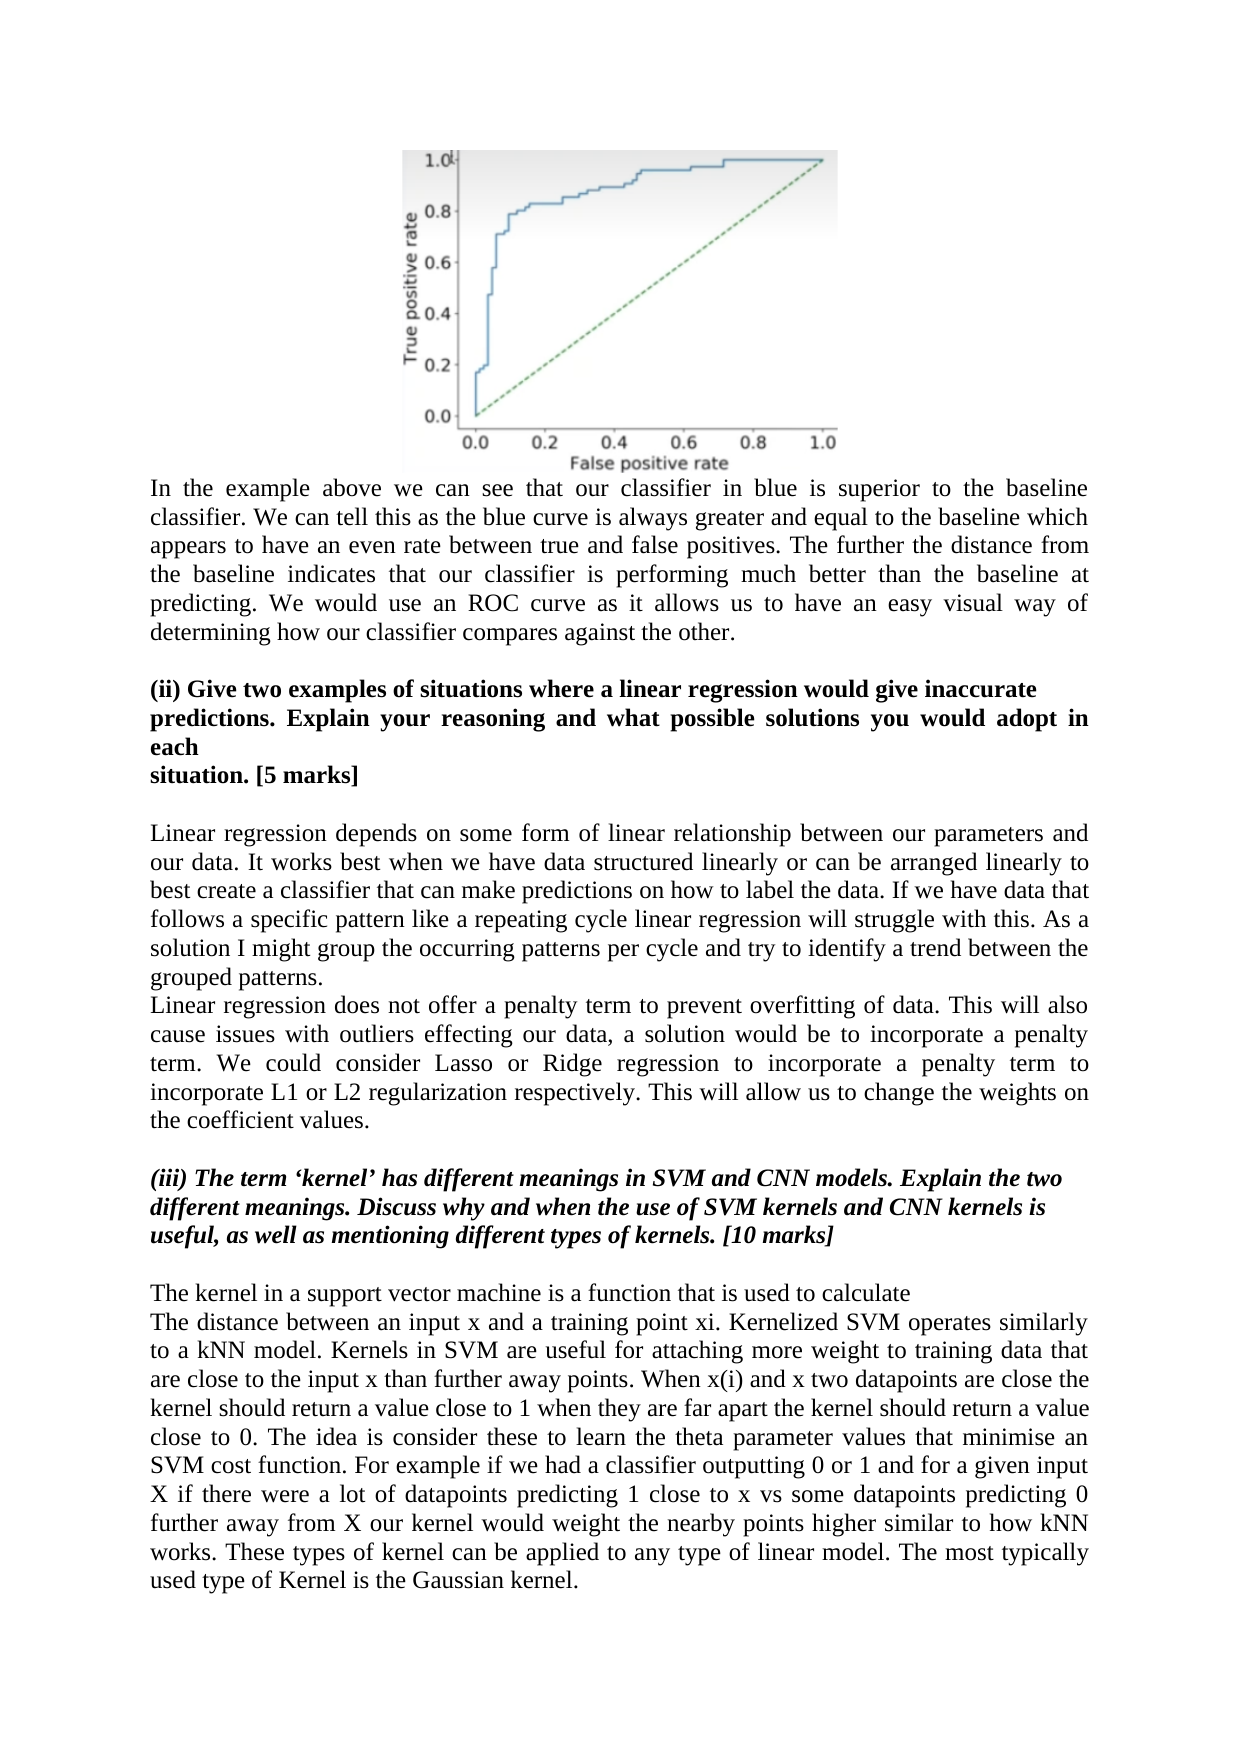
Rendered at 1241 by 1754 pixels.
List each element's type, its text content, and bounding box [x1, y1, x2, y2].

text predictions. Explain your reasoning and what possible solutions you would adopt in each [150, 703, 1090, 760]
text (iii) The term ‘kernel’ has different meanings in SVM and CNN models. Explain the two [150, 1163, 1090, 1192]
text In the example above we can see that our classifier in blue is superior to the baseline classifier. We can tell this as the blue curve is always greater and equal to the baseline which appears to have an even rate between true and false positives. The further the distance from the baseline indicates that our classifier is performing much better than the baseline at predicting. We would use an ROC curve as it allows us to have an easy visual way of determining how our classifier compares against the other. [150, 473, 1090, 645]
text Linear regression does not offer a penalty term to prevent overfitting of data. This will also cause issues with outliers effecting our data, a solution would be to incorporate a penalty term. We could consider Lasso or Ridge regression to incorporate a penalty term to incorporate L1 or L2 regularization respectively. This will allow us to change the weights on the coefficient values. [150, 990, 1090, 1134]
text The distance between an input x and a training point xi. Kernelized SVM operates similarly to a kNN model. Kernels in SVM are useful for attaching more weight to training data that are close to the input x than further away points. When x(i) and x two datapoints are close the kernel should return a value close to 1 when they are far apart the kernel should return a value close to 0. The idea is consider these to learn the theta parameter values that minimise an SVM cost function. For example if we had a classifier outputting 0 or 1 and for a given input X if there were a lot of datapoints predicting 1 close to x vs some datapoints predicting 0 further away from X our kernel would weight the nearby points higher similar to how kNN works. These types of kernel can be applied to any type of linear model. The most typically used type of Kernel is the Gaussian kernel. [150, 1307, 1090, 1594]
text Linear regression depends on some form of linear relationship between our parameters and our data. It works best when we have data structured linearly or can be arranged linearly to best create a classifier that can make predictions on how to label the data. If we have data that follows a specific pattern like a repeating cycle linear regression will struggle with this. As a solution I might group the occurring patterns per cycle and try to identify a trend between the grouped patterns. [150, 818, 1090, 990]
picture [402, 150, 838, 473]
text different meanings. Discuss why and when the use of SVM kernels and CNN kernels is [150, 1192, 1090, 1220]
text useful, as well as mentioning different types of kernels. [10 marks] [150, 1220, 1090, 1249]
text situation. [5 marks] [150, 760, 1090, 789]
text The kernel in a support vector machine is a function that is used to calculate [150, 1278, 1090, 1307]
text (ii) Give two examples of situations where a linear regression would give inaccurate [150, 674, 1090, 703]
